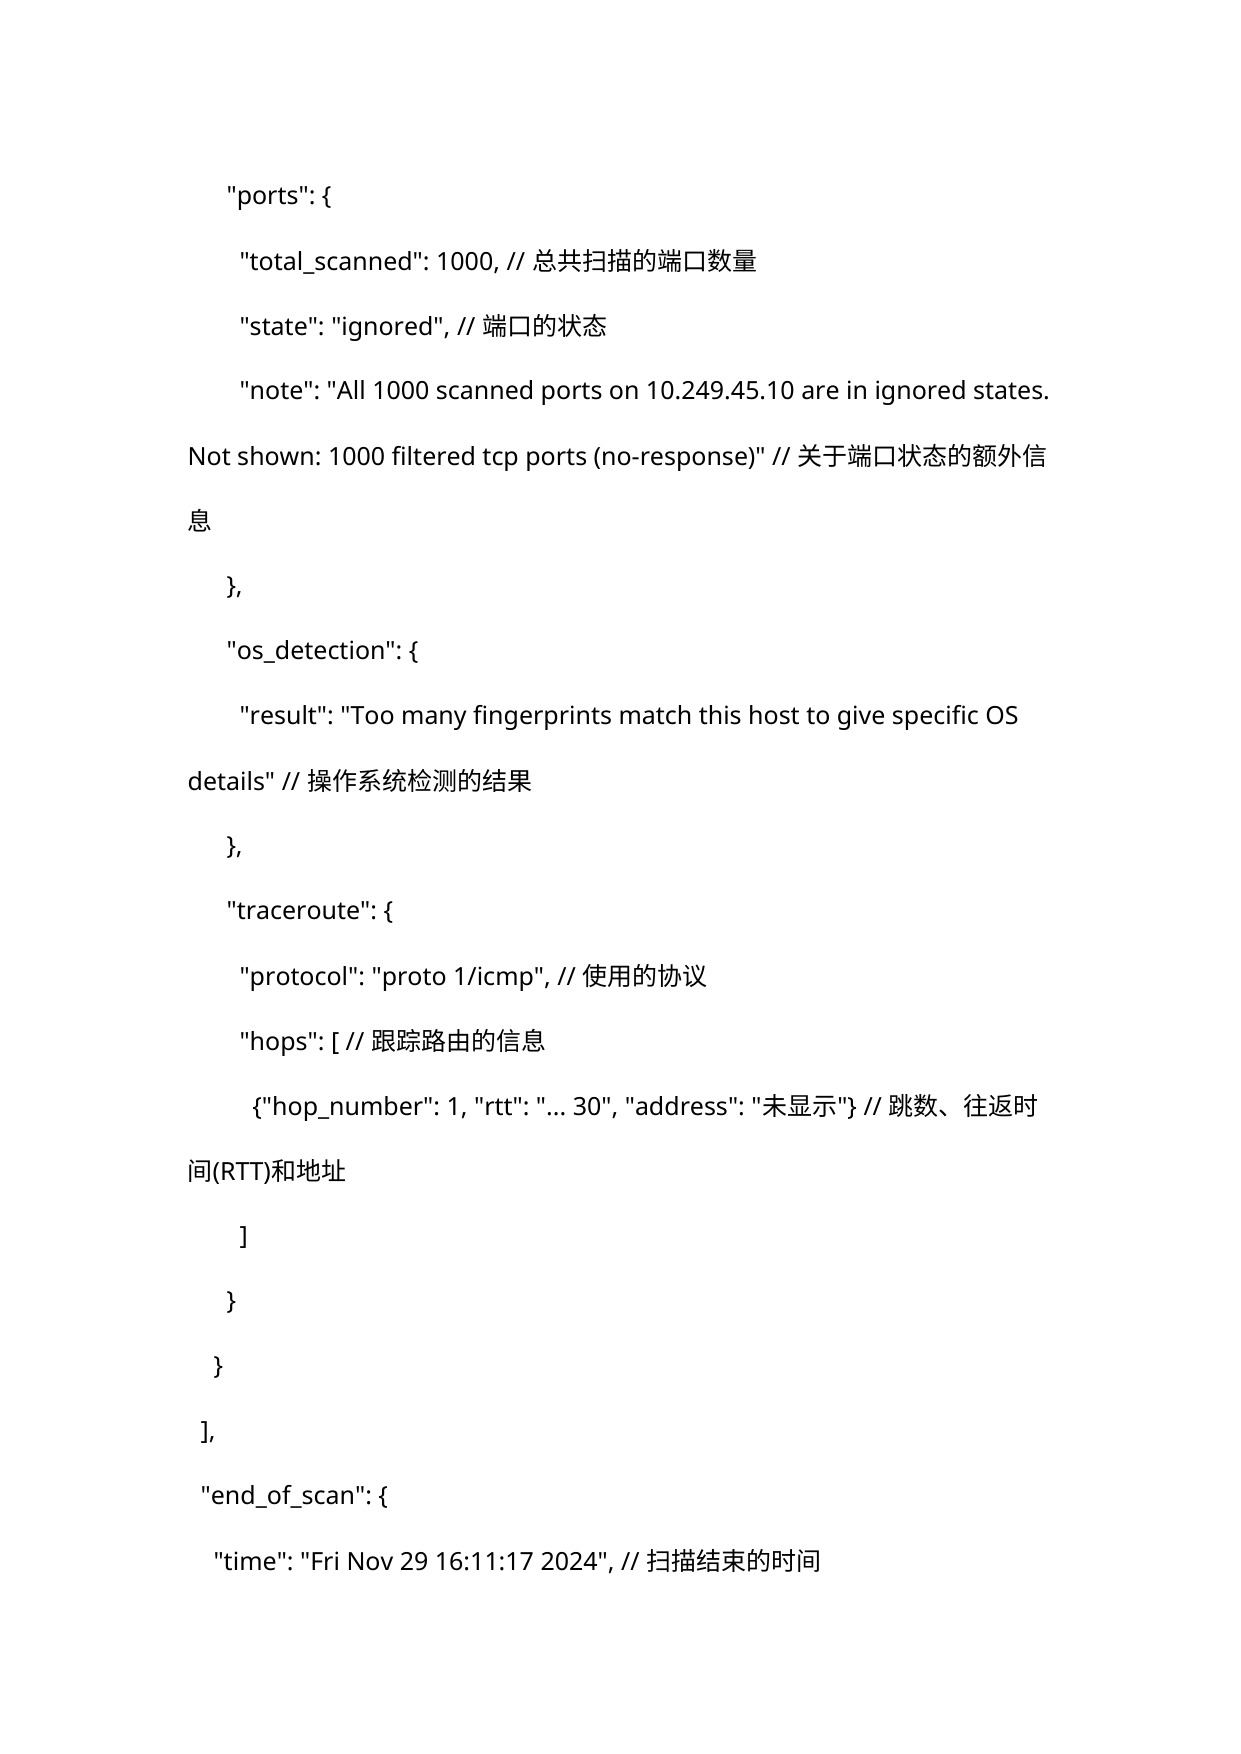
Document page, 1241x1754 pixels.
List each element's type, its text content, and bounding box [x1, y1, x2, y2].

text "note": "All 1000 scanned ports on 10.249.45.10 are in ignored states. Not shown: 1000 filtered tcp ports (no-response)" // 关于端口状态的额外信息 [187, 357, 1053, 552]
text "ports": { [187, 162, 1053, 227]
text "time": "Fri Nov 29 16:11:17 2024", // 扫描结束的时间 [187, 1527, 1053, 1592]
text "protocol": "proto 1/icmp", // 使用的协议 [187, 942, 1053, 1007]
text } [187, 1267, 1053, 1332]
text } [187, 1332, 1053, 1397]
text ] [187, 1202, 1053, 1267]
text "traceroute": { [187, 877, 1053, 942]
text }, [187, 552, 1053, 617]
text }, [187, 812, 1053, 877]
text "total_scanned": 1000, // 总共扫描的端口数量 [187, 227, 1053, 292]
text "hops": [ // 跟踪路由的信息 [187, 1007, 1053, 1072]
text "result": "Too many fingerprints match this host to give specific OS details" // 操作系统检测的结果 [187, 682, 1053, 812]
text "end_of_scan": { [187, 1462, 1053, 1527]
text "os_detection": { [187, 617, 1053, 682]
text {"hop_number": 1, "rtt": "... 30", "address": "未显示"} // 跳数、往返时间(RTT)和地址 [187, 1072, 1053, 1202]
text "state": "ignored", // 端口的状态 [187, 292, 1053, 357]
text ], [187, 1397, 1053, 1462]
